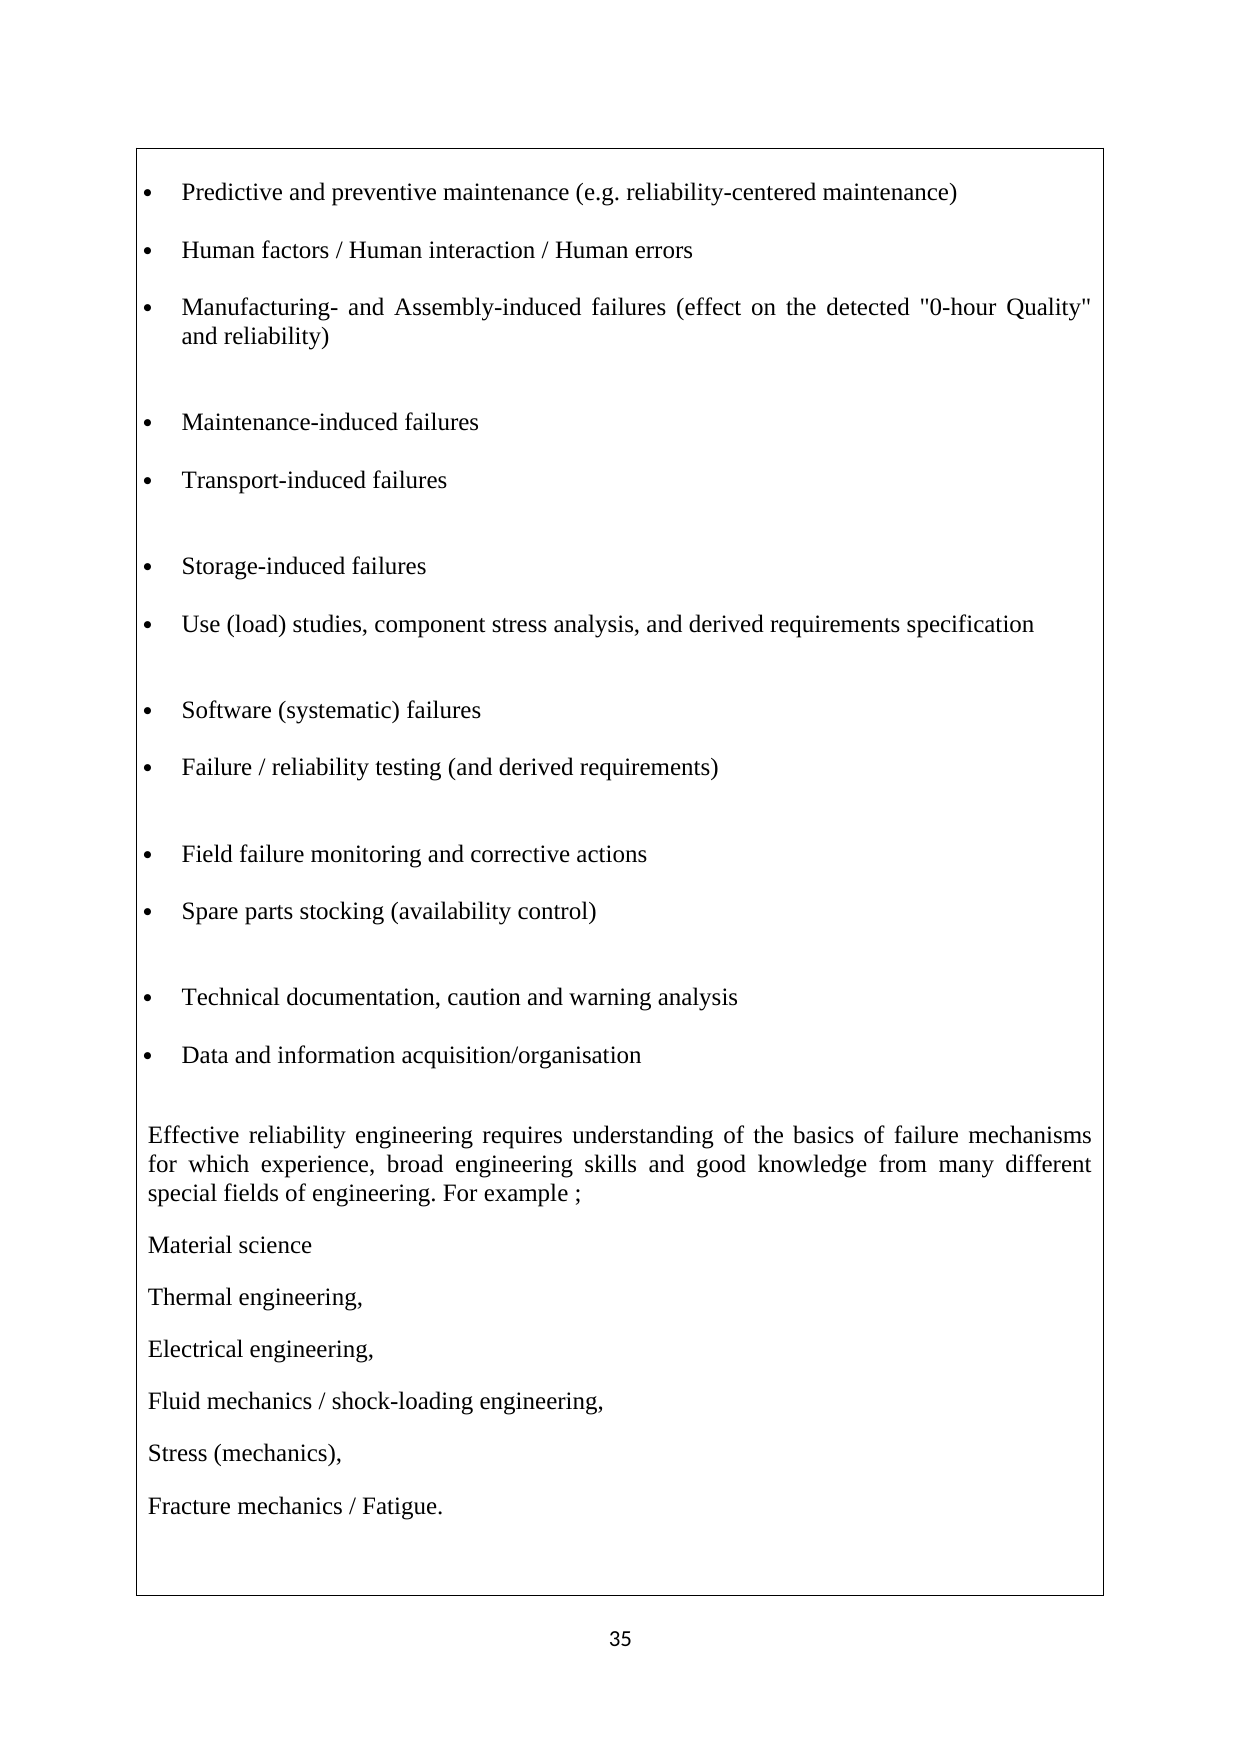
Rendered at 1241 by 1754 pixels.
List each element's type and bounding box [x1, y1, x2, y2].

table_cell [137, 149, 1103, 1595]
